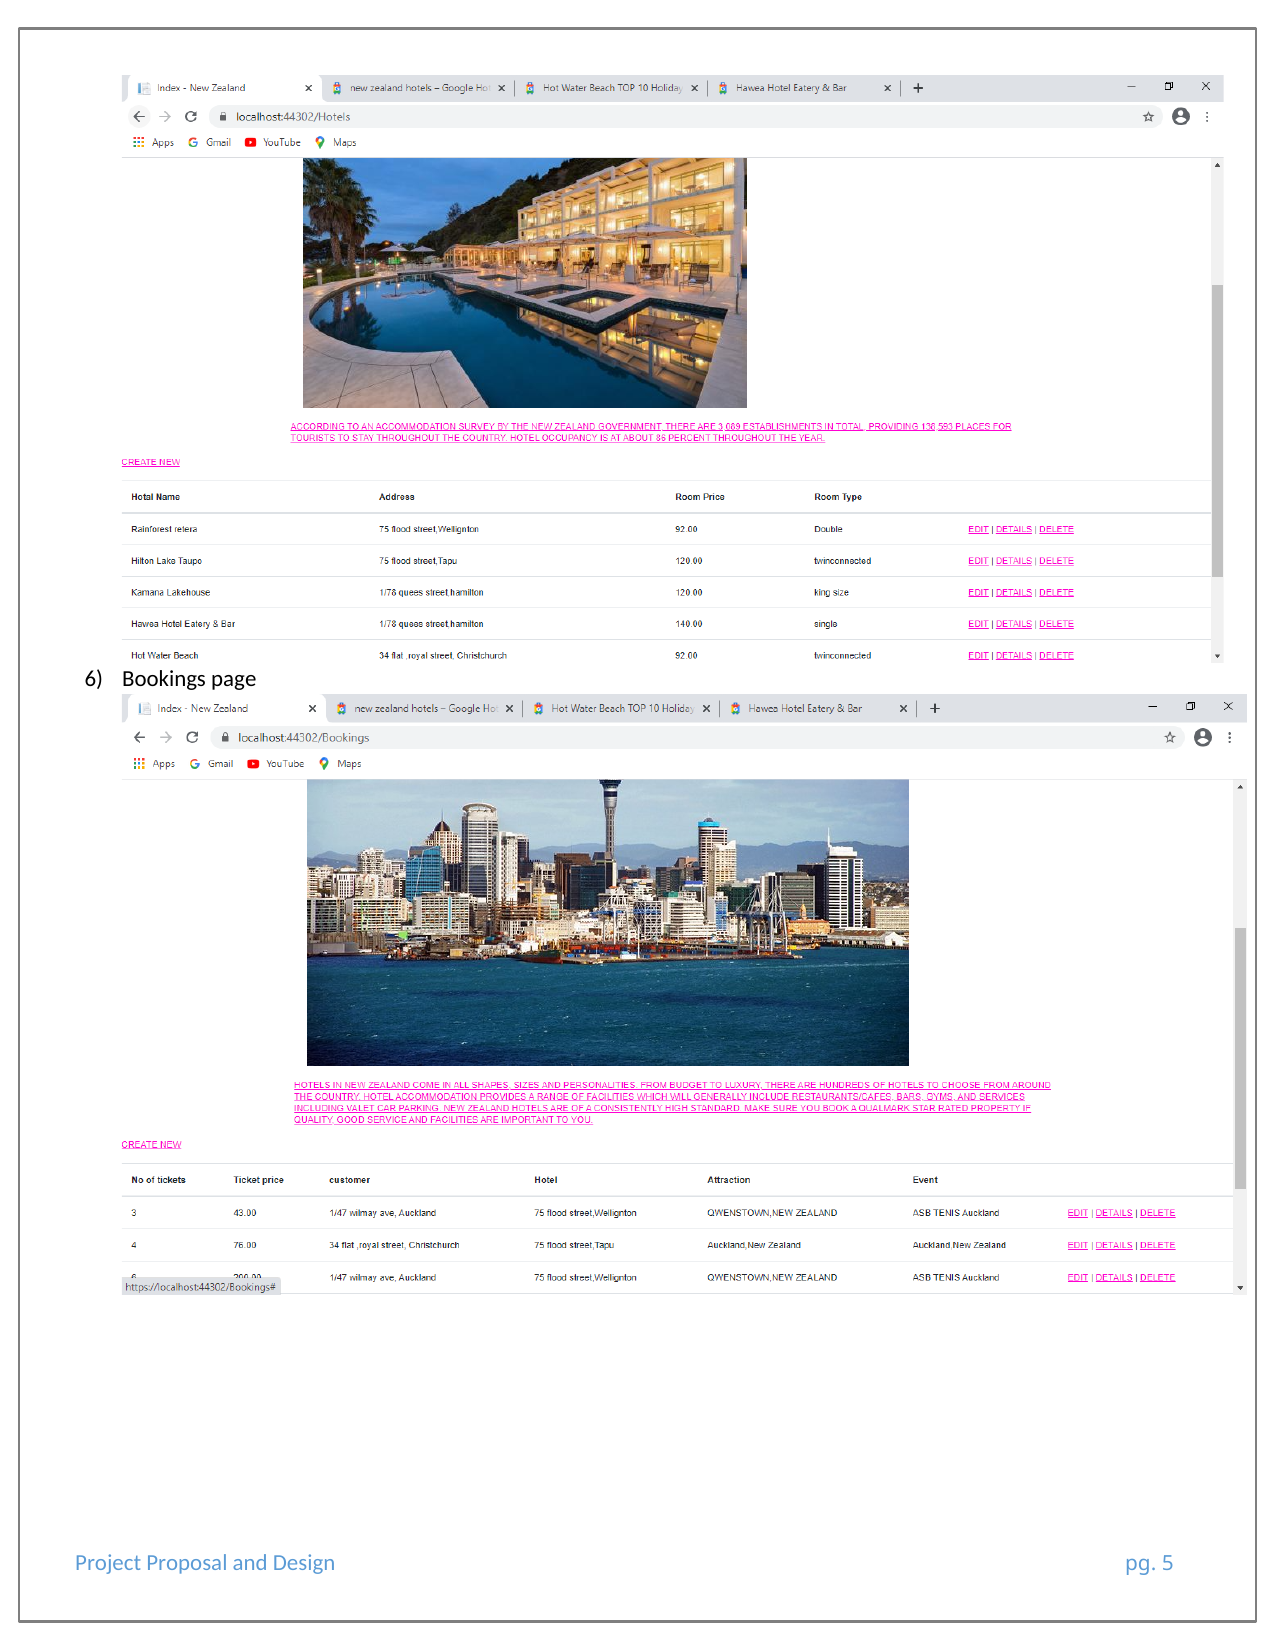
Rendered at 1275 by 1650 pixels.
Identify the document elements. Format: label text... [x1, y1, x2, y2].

list Bookings page [84, 664, 1200, 692]
picture [121, 694, 1247, 1295]
picture [121, 75, 1224, 663]
